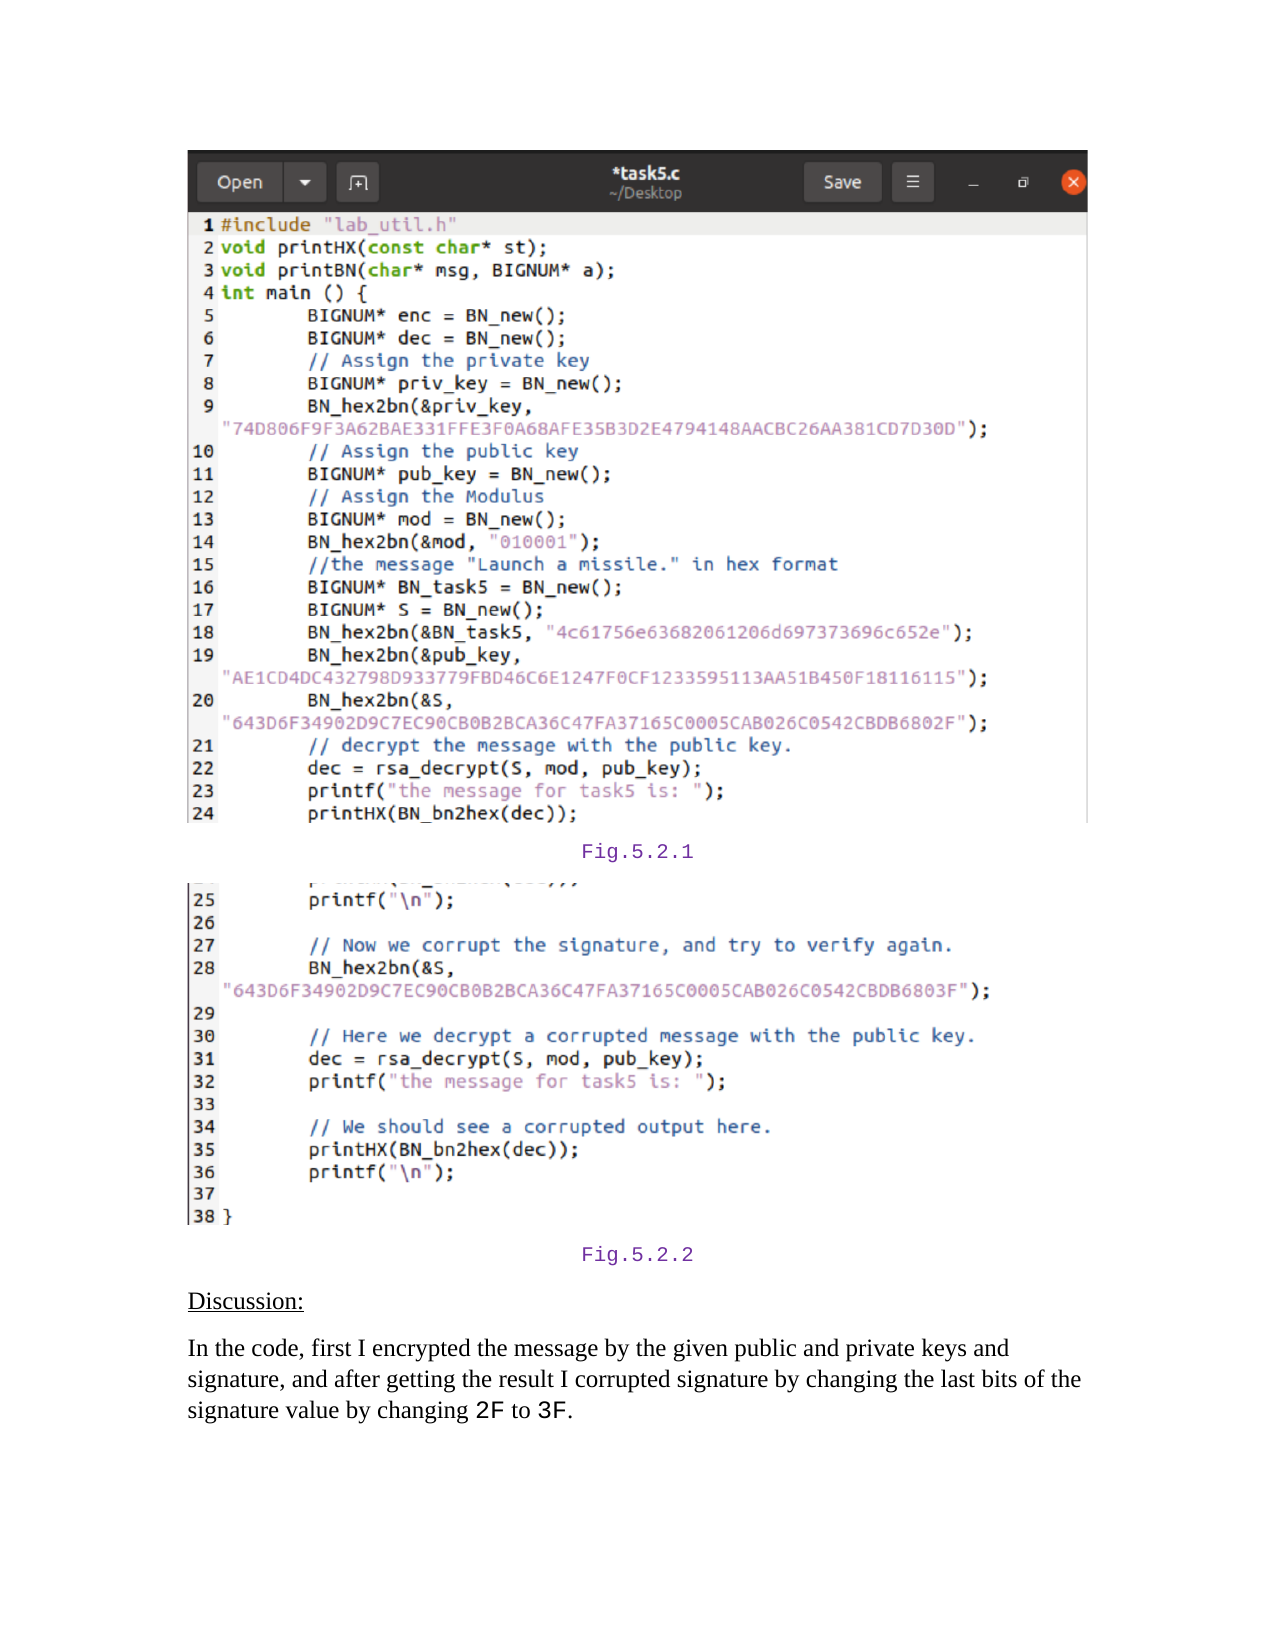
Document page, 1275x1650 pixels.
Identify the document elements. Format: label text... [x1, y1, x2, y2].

text Discussion: [187, 1286, 1087, 1314]
picture [187, 883, 1088, 1225]
text Fig.5.2.2 [187, 1244, 1087, 1267]
text Fig.5.2.1 [187, 841, 1087, 865]
text In the code, first I encrypted the message by the given public and private keys and signature, and after getting the result I corrupted signature by changing the last bits of the signature value by changing 2F to 3F. [187, 1333, 1087, 1426]
picture [187, 150, 1088, 823]
